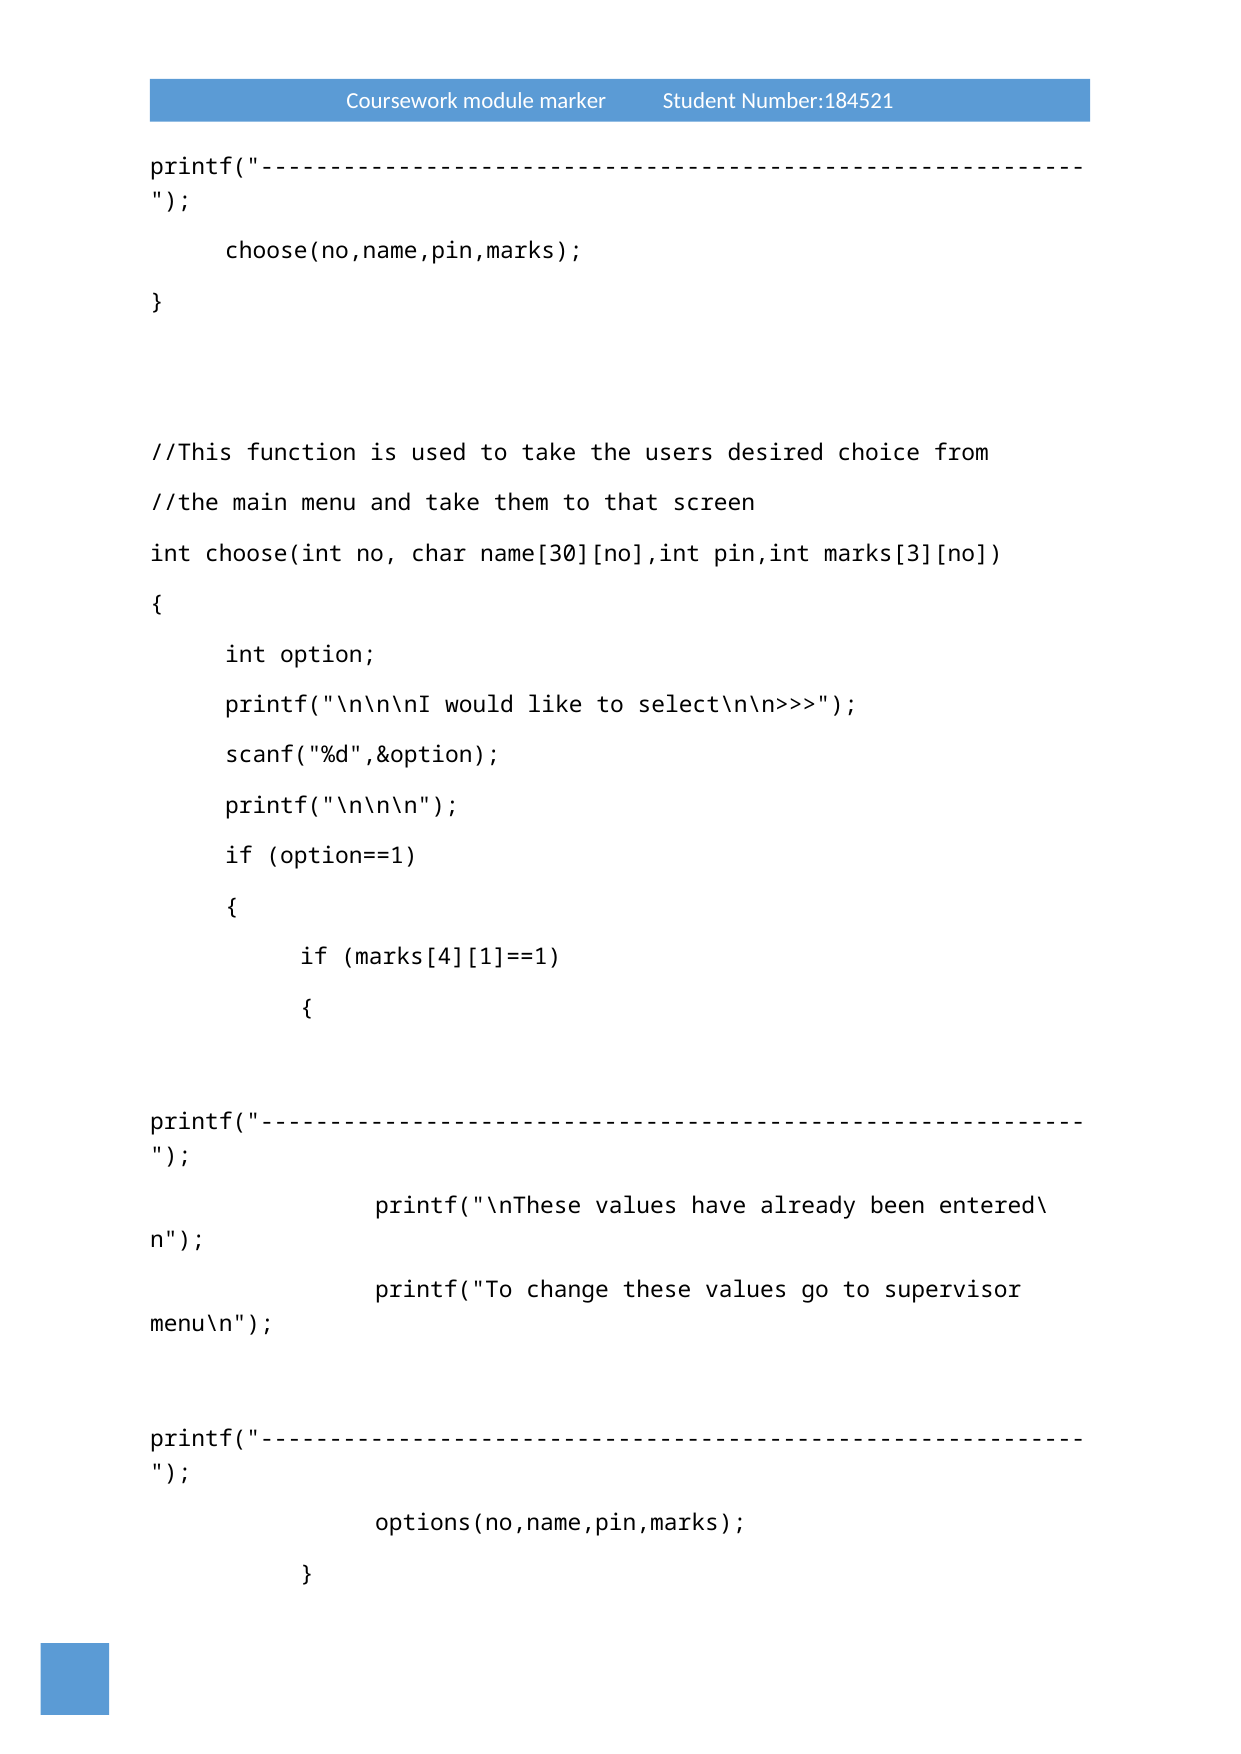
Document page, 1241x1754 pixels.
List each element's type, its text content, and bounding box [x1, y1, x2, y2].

text printf("To change these values go to supervisor menu\n"); [150, 1273, 1090, 1338]
text //This function is used to take the users desired choice from [150, 436, 1090, 467]
text printf("------------------------------------------------------------"); [150, 1041, 1090, 1170]
text } [150, 284, 1090, 316]
text options(no,name,pin,marks); [150, 1506, 1090, 1537]
text int option; [150, 637, 1090, 669]
text int choose(int no, char name[30][no],int pin,int marks[3][no]) [150, 537, 1090, 568]
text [150, 150, 1090, 215]
text //the main menu and take them to that screen [150, 486, 1090, 517]
text { [150, 889, 1090, 921]
text printf("\n\n\nI would like to select\n\n>>>"); [150, 688, 1090, 719]
text choose(no,name,pin,marks); [150, 234, 1090, 265]
text printf("\n\n\n"); [150, 789, 1090, 820]
text if (option==1) [150, 839, 1090, 870]
text } [150, 1556, 1090, 1588]
text scanf("%d",&option); [150, 738, 1090, 769]
text { [150, 587, 1090, 618]
text if (marks[4][1]==1) [150, 940, 1090, 971]
text printf("\nThese values have already been entered\n"); [150, 1189, 1090, 1254]
text printf("------------------------------------------------------------"); [150, 1358, 1090, 1487]
text { [150, 990, 1090, 1022]
